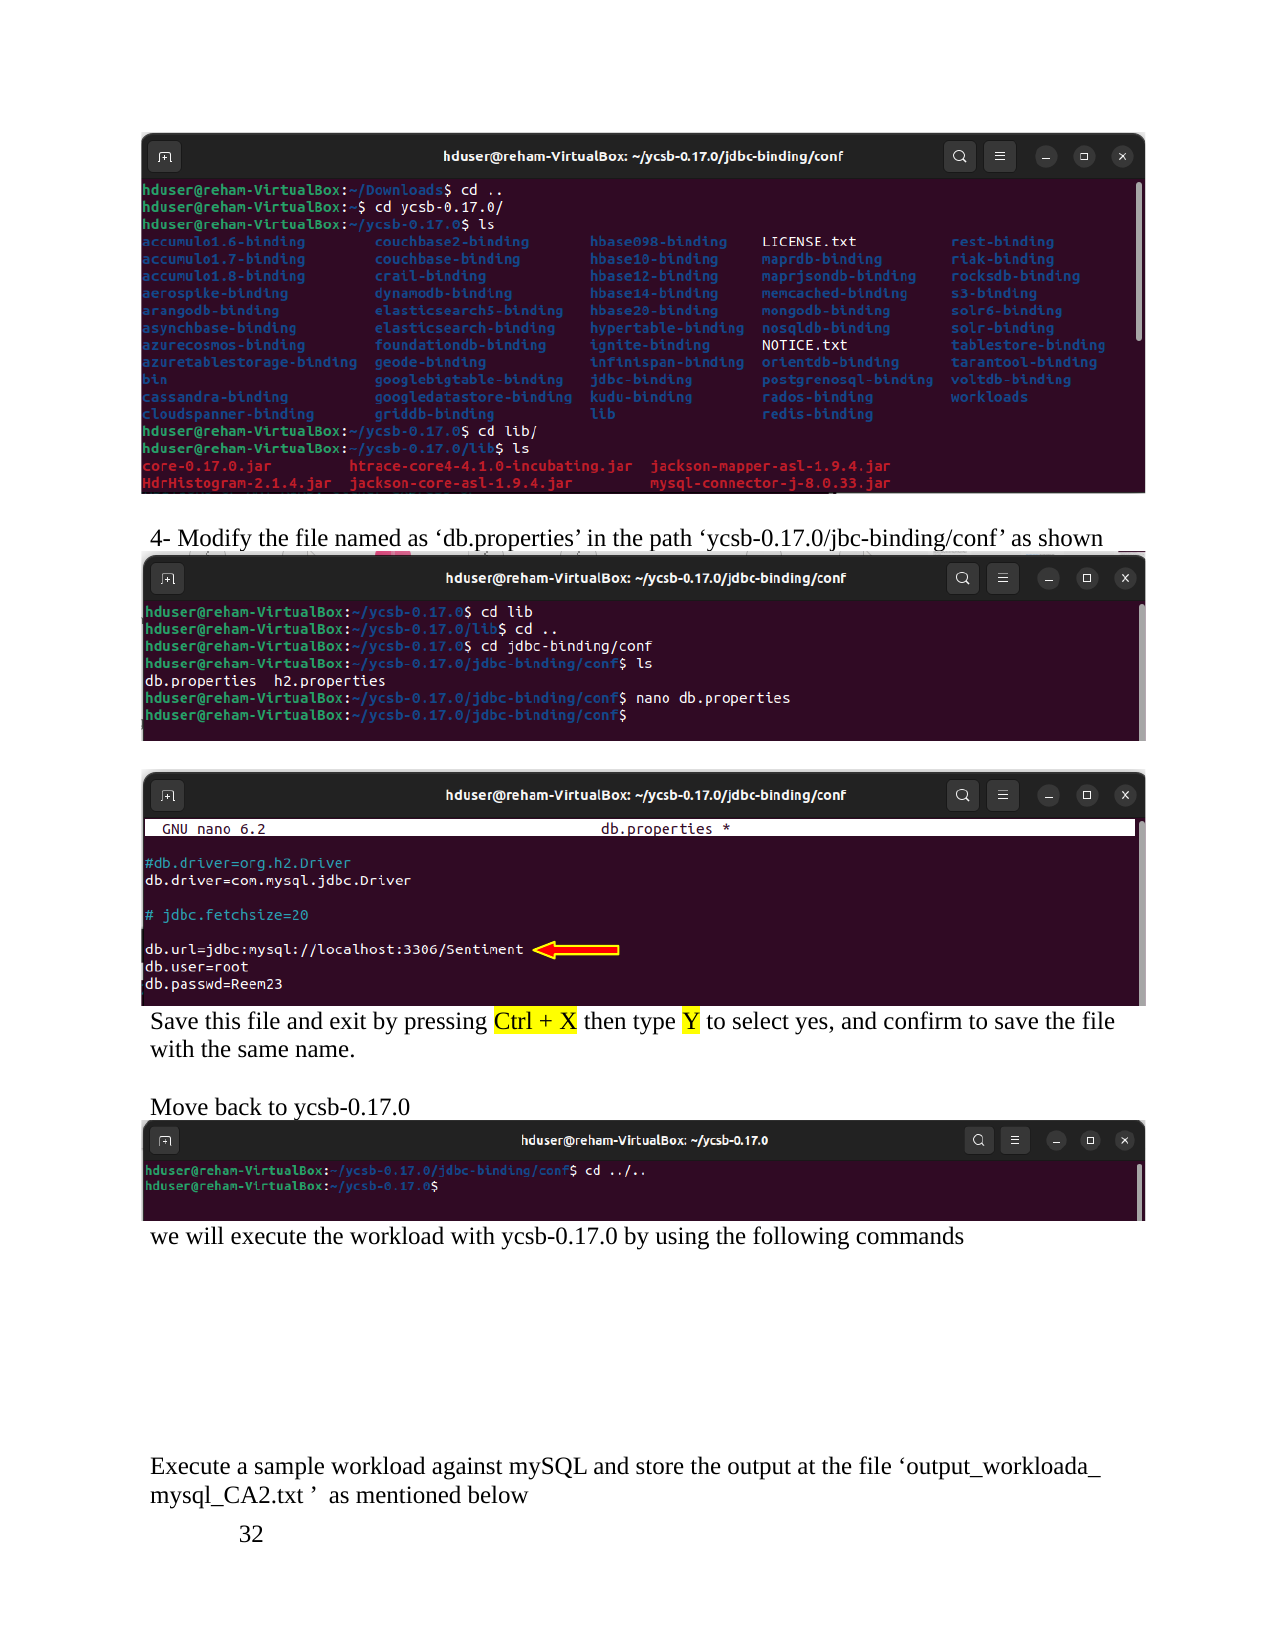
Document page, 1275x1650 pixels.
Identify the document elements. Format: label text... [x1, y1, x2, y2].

picture [141, 132, 1146, 494]
picture [141, 551, 1146, 741]
text Move back to ycsb-0.17.0 [150, 1092, 1137, 1120]
picture [141, 1120, 1146, 1221]
picture [141, 769, 1146, 1006]
text 4- Modify the file named as ‘db.properties’ in the path ‘ycsb-0.17.0/jbc-binding/conf’ as shown [150, 523, 1137, 551]
text Save this file and exit by pressing Ctrl + X then type Y to select yes, and confirm to save the file with the same name. [150, 1006, 1137, 1063]
text Execute a sample workload against mySQL and store the output at the file ‘output_workloada_ mysql_CA2.txt ’ as mentioned below [150, 1451, 1137, 1508]
text we will execute the workload with ycsb-0.17.0 by using the following commands [150, 1221, 1137, 1250]
